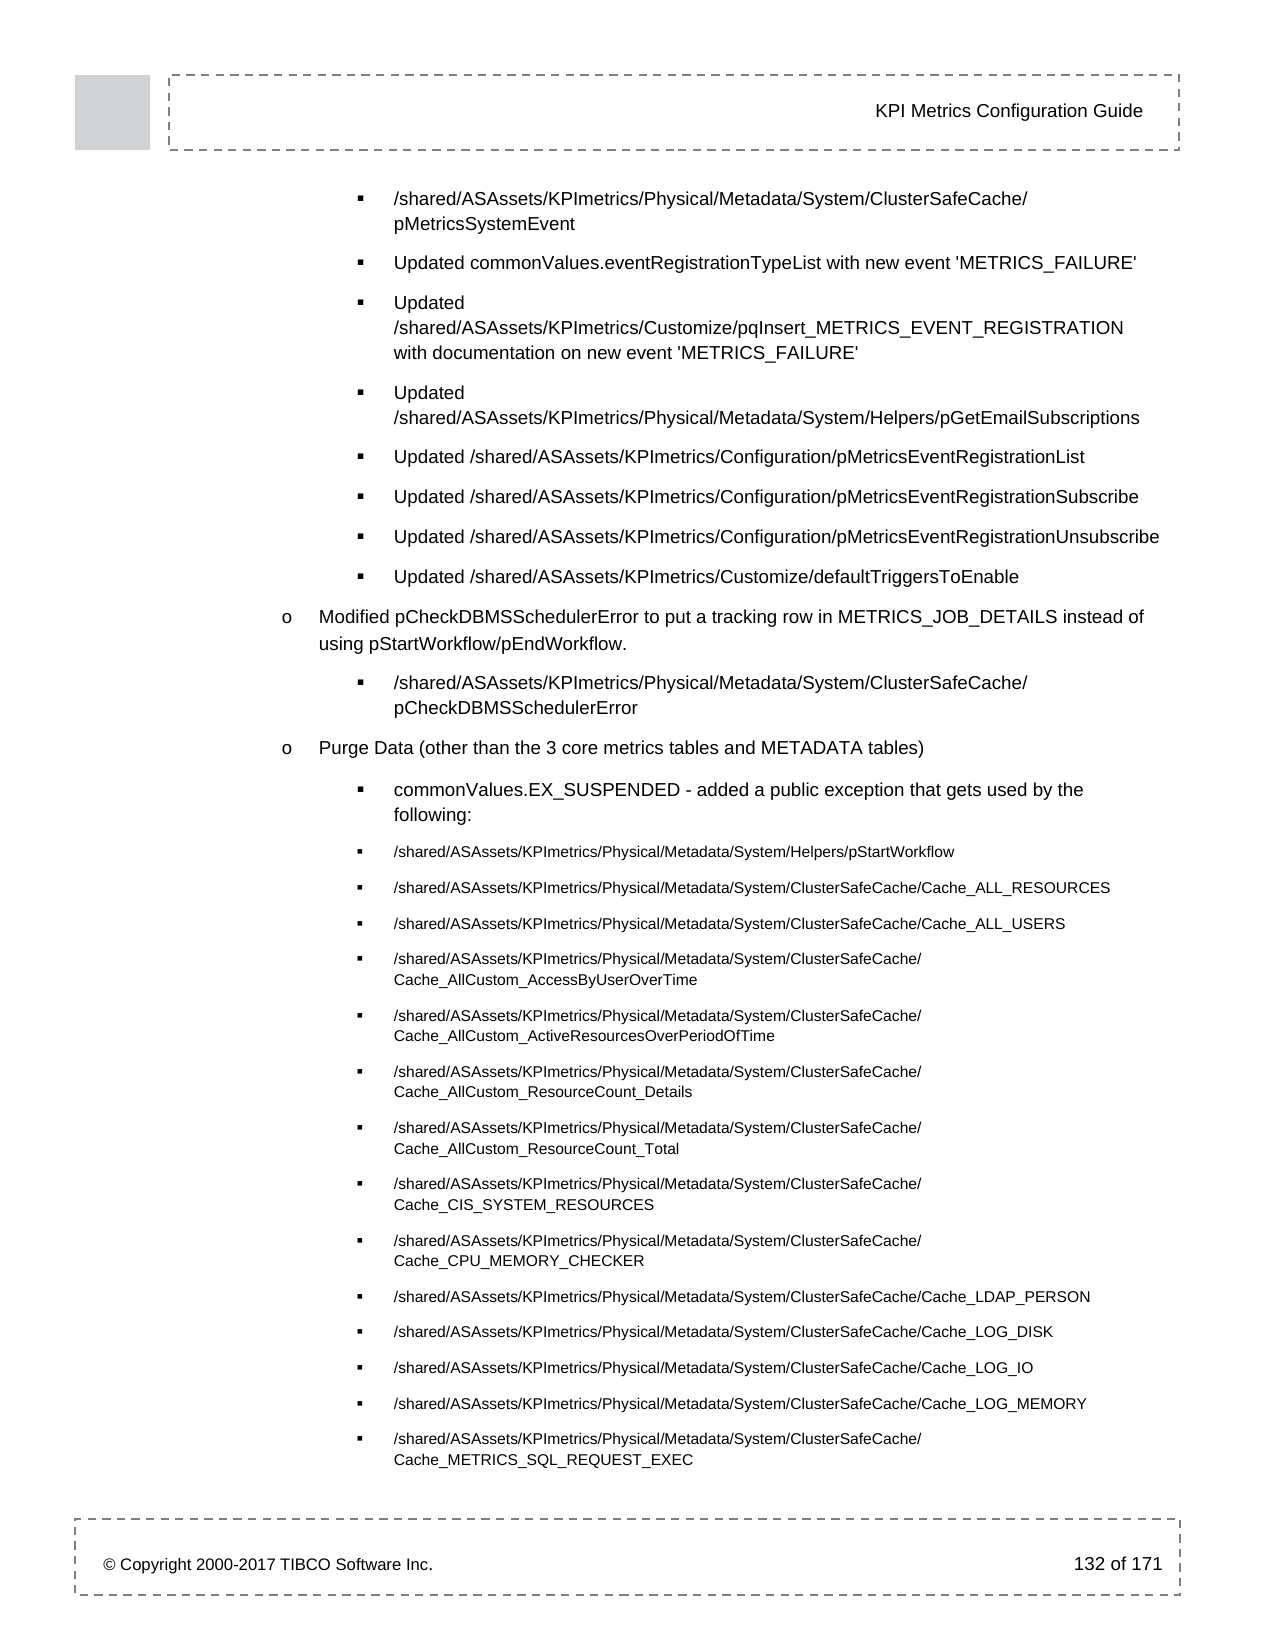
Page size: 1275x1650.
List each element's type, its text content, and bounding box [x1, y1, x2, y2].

list /shared/ASAssets/KPImetrics/Physical/Metadata/System/ClusterSafeCache/Cache_METRICS_SQL_REQUEST_EXEC [356, 1430, 1161, 1469]
list /shared/ASAssets/KPImetrics/Physical/Metadata/System/ClusterSafeCache/Cache_LOG_DISK [356, 1323, 1161, 1341]
list /shared/ASAssets/KPImetrics/Physical/Metadata/System/ClusterSafeCache/Cache_AllCustom_AccessByUserOverTime [356, 950, 1161, 989]
list Updated commonValues.eventRegistrationTypeList with new event 'METRICS_FAILURE' [356, 252, 1161, 274]
list Updated /shared/ASAssets/KPImetrics/Customize/pqInsert_METRICS_EVENT_REGISTRATION with documentation on new event 'METRICS_FAILURE' [356, 292, 1161, 363]
list /shared/ASAssets/KPImetrics/Physical/Metadata/System/ClusterSafeCache/Cache_CPU_MEMORY_CHECKER [356, 1231, 1161, 1270]
list /shared/ASAssets/KPImetrics/Physical/Metadata/System/ClusterSafeCache/Cache_ALL_RESOURCES [356, 879, 1161, 897]
list Updated /shared/ASAssets/KPImetrics/Customize/defaultTriggersToEnable [356, 566, 1161, 588]
list /shared/ASAssets/KPImetrics/Physical/Metadata/System/ClusterSafeCache/Cache_LOG_MEMORY [356, 1394, 1161, 1412]
list /shared/ASAssets/KPImetrics/Physical/Metadata/System/ClusterSafeCache/pCheckDBMSSchedulerError [356, 672, 1161, 718]
list commonValues.EX_SUSPENDED - added a public exception that gets used by the following: [356, 778, 1161, 825]
list Purge Data (other than the 3 core metrics tables and METADATA tables) [281, 737, 1161, 760]
list /shared/ASAssets/KPImetrics/Physical/Metadata/System/ClusterSafeCache/Cache_AllCustom_ActiveResourcesOverPeriodOfTime [356, 1006, 1161, 1045]
list Updated /shared/ASAssets/KPImetrics/Configuration/pMetricsEventRegistrationList [356, 446, 1161, 468]
list /shared/ASAssets/KPImetrics/Physical/Metadata/System/Helpers/pStartWorkflow [356, 843, 1161, 861]
list /shared/ASAssets/KPImetrics/Physical/Metadata/System/ClusterSafeCache/Cache_LOG_IO [356, 1359, 1161, 1377]
list /shared/ASAssets/KPImetrics/Physical/Metadata/System/ClusterSafeCache/Cache_LDAP_PERSON [356, 1287, 1161, 1306]
list /shared/ASAssets/KPImetrics/Physical/Metadata/System/ClusterSafeCache/Cache_AllCustom_ResourceCount_Details [356, 1062, 1161, 1101]
list Updated /shared/ASAssets/KPImetrics/Configuration/pMetricsEventRegistrationSubscribe [356, 486, 1161, 508]
list Updated /shared/ASAssets/KPImetrics/Physical/Metadata/System/Helpers/pGetEmailSubscriptions [356, 382, 1161, 428]
list /shared/ASAssets/KPImetrics/Physical/Metadata/System/ClusterSafeCache/Cache_CIS_SYSTEM_RESOURCES [356, 1175, 1161, 1214]
list Updated /shared/ASAssets/KPImetrics/Configuration/pMetricsEventRegistrationUnsubscribe [356, 526, 1161, 548]
list /shared/ASAssets/KPImetrics/Physical/Metadata/System/ClusterSafeCache/Cache_ALL_USERS [356, 914, 1161, 932]
list /shared/ASAssets/KPImetrics/Physical/Metadata/System/ClusterSafeCache/pMetricsSystemEvent [356, 187, 1161, 234]
list /shared/ASAssets/KPImetrics/Physical/Metadata/System/ClusterSafeCache/Cache_AllCustom_ResourceCount_Total [356, 1119, 1161, 1157]
list Modified pCheckDBMSSchedulerError to put a tracking row in METRICS_JOB_DETAILS instead of using pStartWorkflow/pEndWorkflow. [281, 606, 1161, 654]
